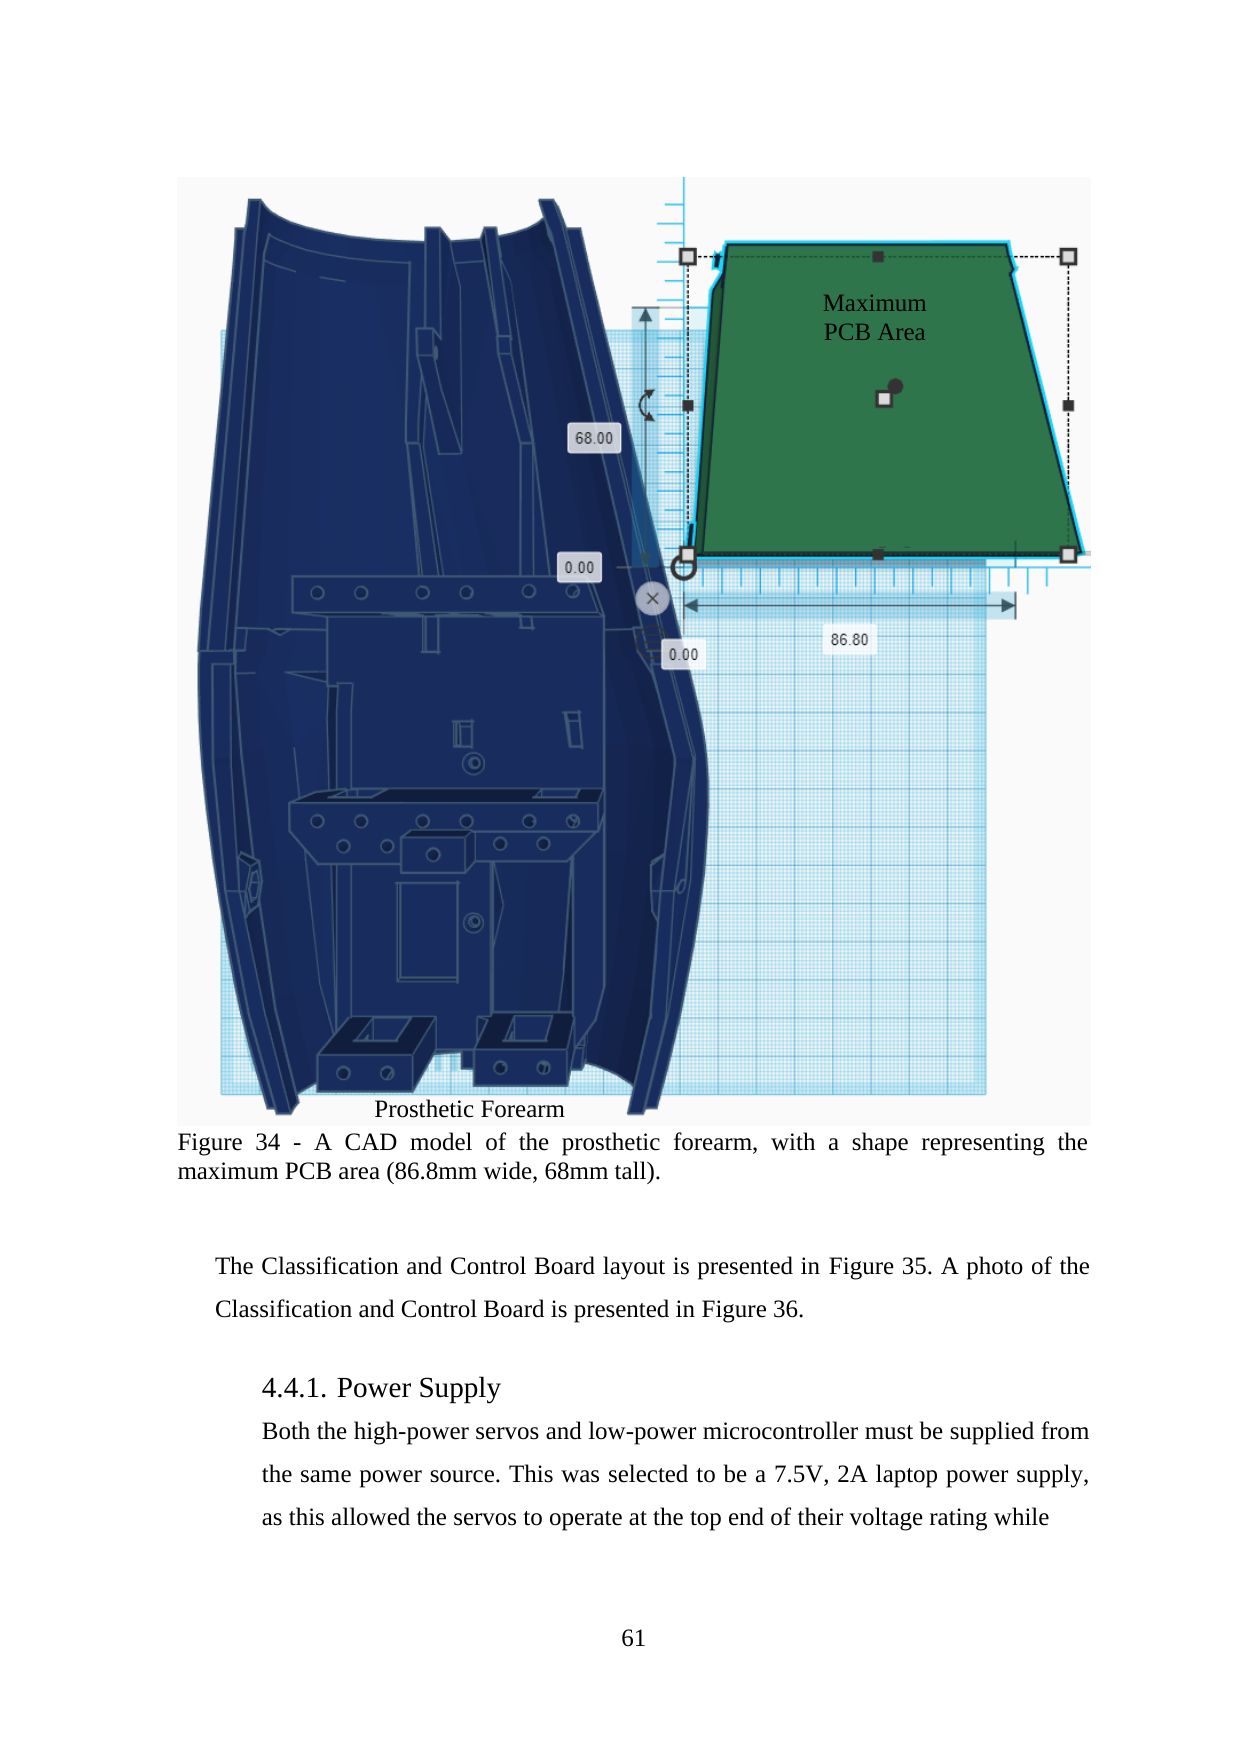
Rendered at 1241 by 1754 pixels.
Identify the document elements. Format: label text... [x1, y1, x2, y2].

text Both the high-power servos and low-power microcontroller must be supplied from the same power source. This was selected to be a 7.5V, 2A laptop power supply, as this allowed the servos to operate at the top end of their voltage rating while [262, 1416, 1090, 1531]
text The Classification and Control Board layout is presented in Figure 35. A photo of the Classification and Control Board is presented in Figure 36. [215, 1251, 1090, 1323]
subtitle Power Supply [262, 1370, 1090, 1404]
picture [177, 177, 1091, 1126]
